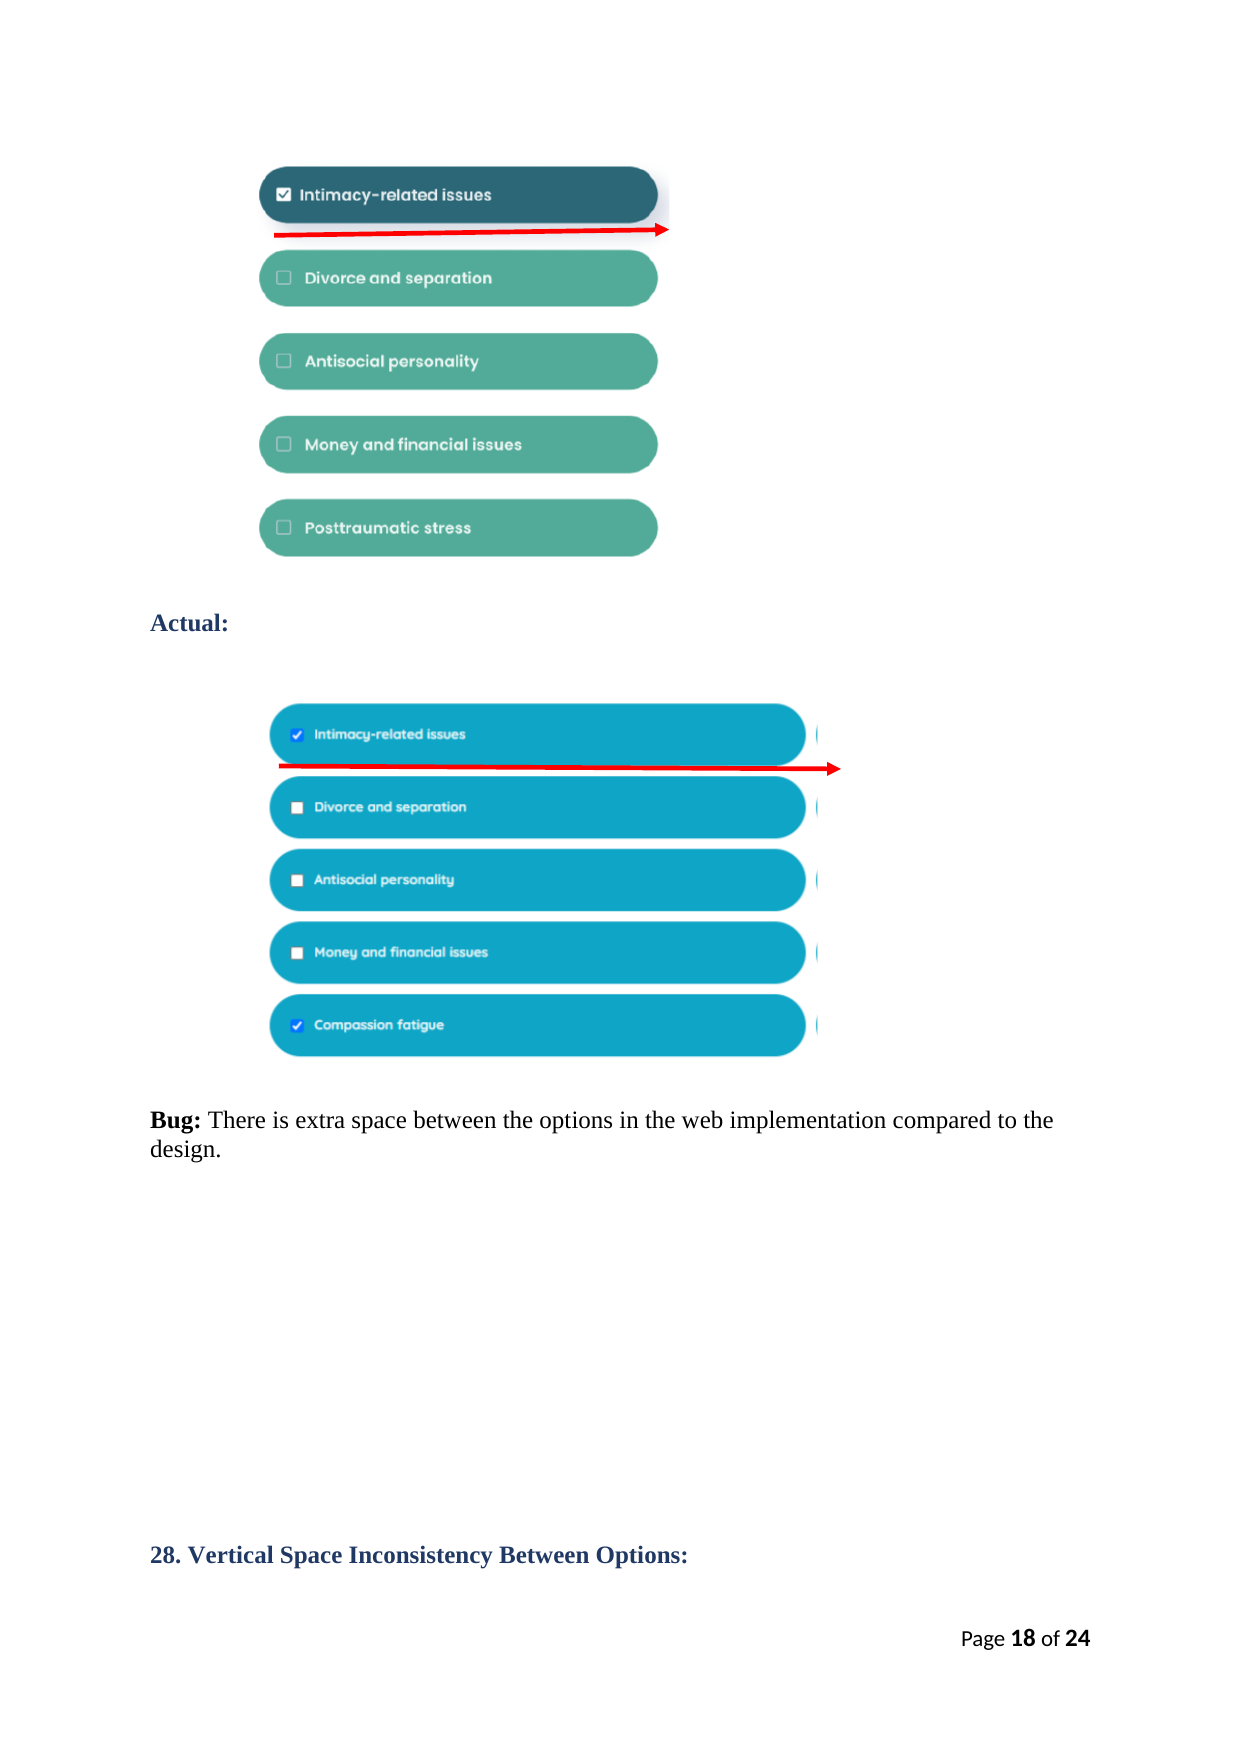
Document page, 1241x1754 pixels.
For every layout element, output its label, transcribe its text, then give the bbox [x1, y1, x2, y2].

list Vertical Space Inconsistency Between Options: [150, 1540, 1090, 1568]
text Actual: [150, 608, 1090, 637]
picture [225, 666, 818, 1077]
picture [225, 150, 670, 579]
text Bug: There is extra space between the options in the web implementation compared to the design. [150, 1106, 1090, 1163]
